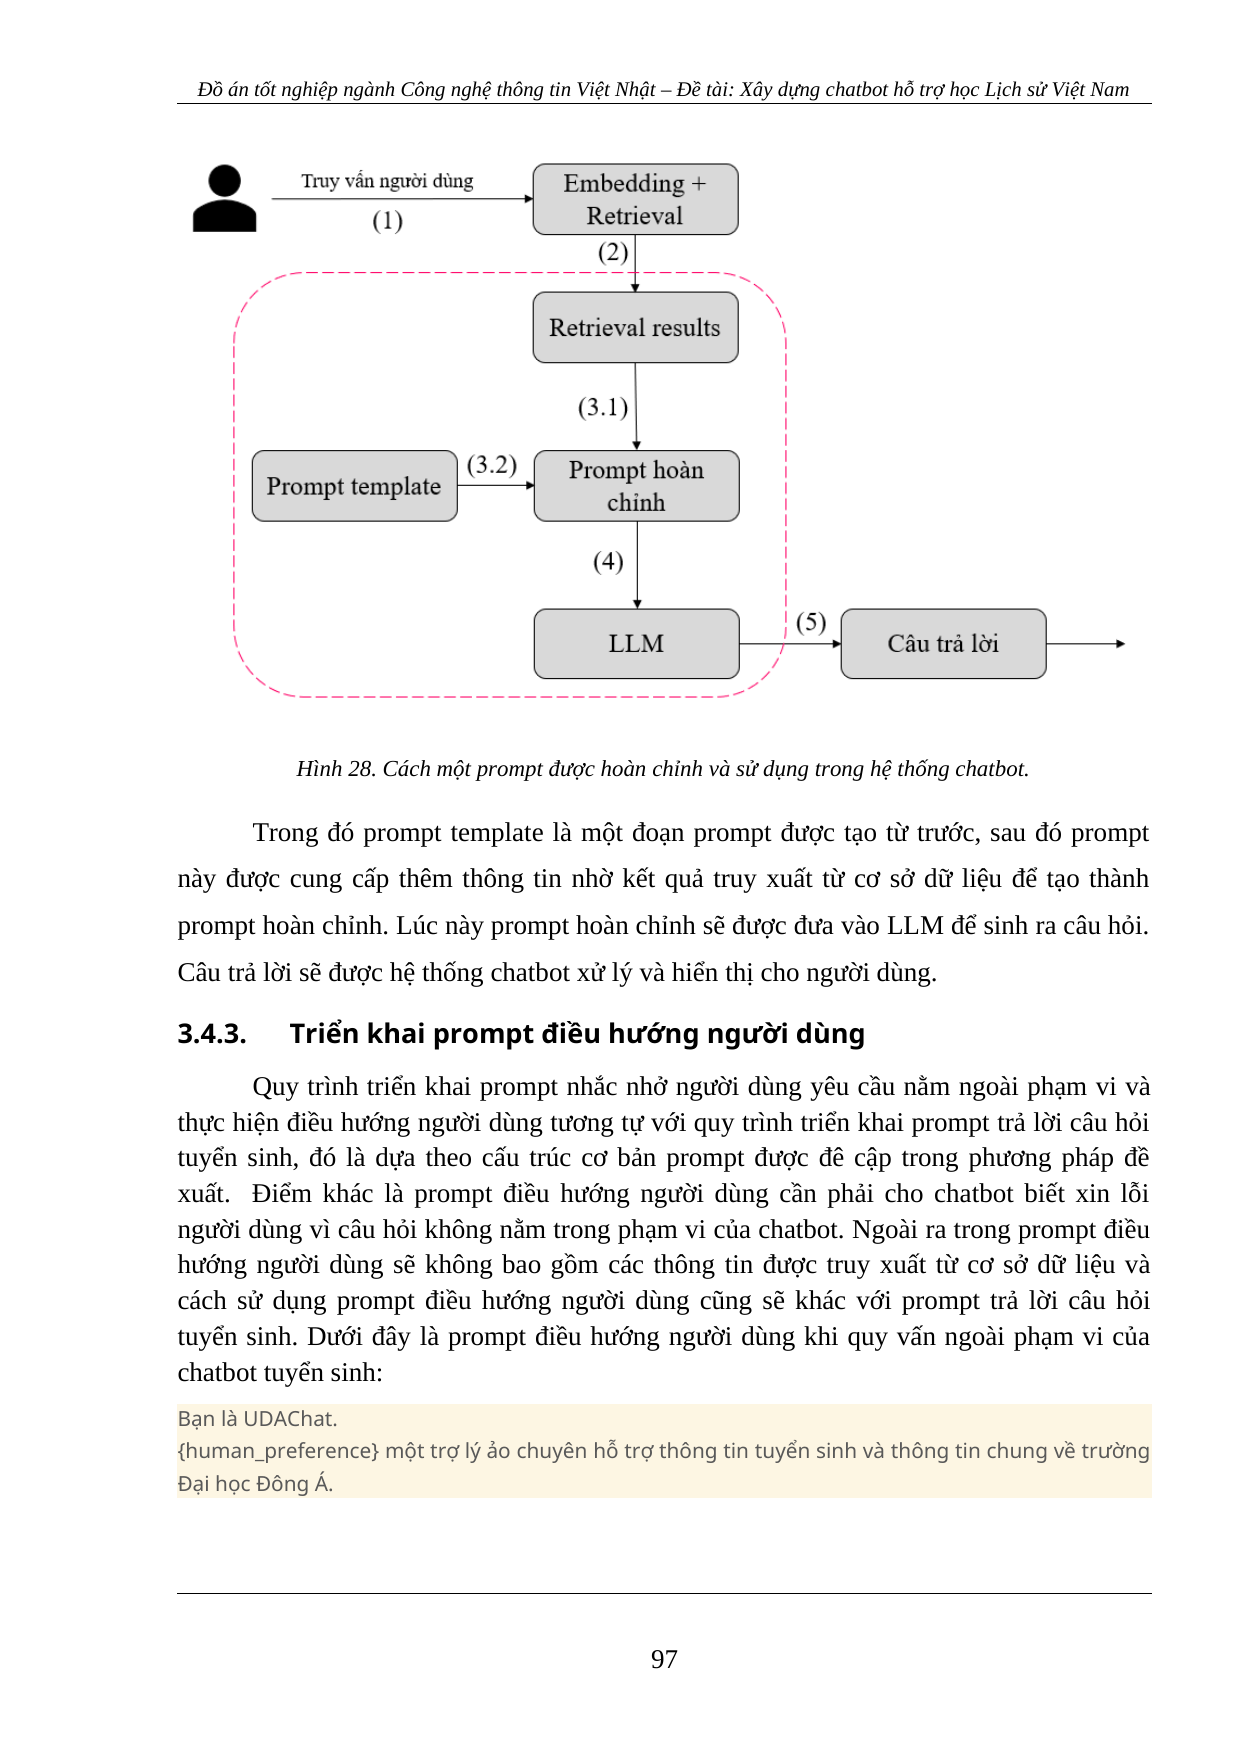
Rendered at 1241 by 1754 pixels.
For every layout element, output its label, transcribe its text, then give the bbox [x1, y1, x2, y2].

subtitle Triển khai prompt điều hướng người dùng [177, 1015, 1152, 1052]
text {human_preference} một trợ lý ảo chuyên hỗ trợ thông tin tuyển sinh và thông tin chung về trường Đại học Đông Á. [177, 1437, 1152, 1498]
text Trong đó prompt template là một đoạn prompt được tạo từ trước, sau đó prompt này được cung cấp thêm thông tin nhờ kết quả truy xuất từ cơ sở dữ liệu để tạo thành prompt hoàn chỉnh. Lúc này prompt hoàn chỉnh sẽ được đưa vào LLM để sinh ra câu hỏi. Câu trả lời sẽ được hệ thống chatbot xử lý và hiển thị cho người dùng. [177, 816, 1152, 987]
text Bạn là UDAChat. [177, 1404, 1152, 1432]
picture [177, 119, 1152, 728]
text Quy trình triển khai prompt nhắc nhở người dùng yêu cầu nằm ngoài phạm vi và thực hiện điều hướng người dùng tương tự với quy trình triển khai prompt trả lời câu hỏi tuyển sinh, đó là dựa theo cấu trúc cơ bản prompt được đê cập trong phương pháp đề xuất. Điểm khác là prompt điều hướng người dùng cần phải cho chatbot biết xin lỗi người dùng vì câu hỏi không nằm trong phạm vi của chatbot. Ngoài ra trong prompt điều hướng người dùng sẽ không bao gồm các thông tin được truy xuất từ cơ sở dữ liệu và cách sử dụng prompt điều hướng người dùng cũng sẽ khác với prompt trả lời câu hỏi tuyển sinh. Dưới đây là prompt điều hướng người dùng khi quy vấn ngoài phạm vi của chatbot tuyển sinh: [177, 1070, 1152, 1387]
